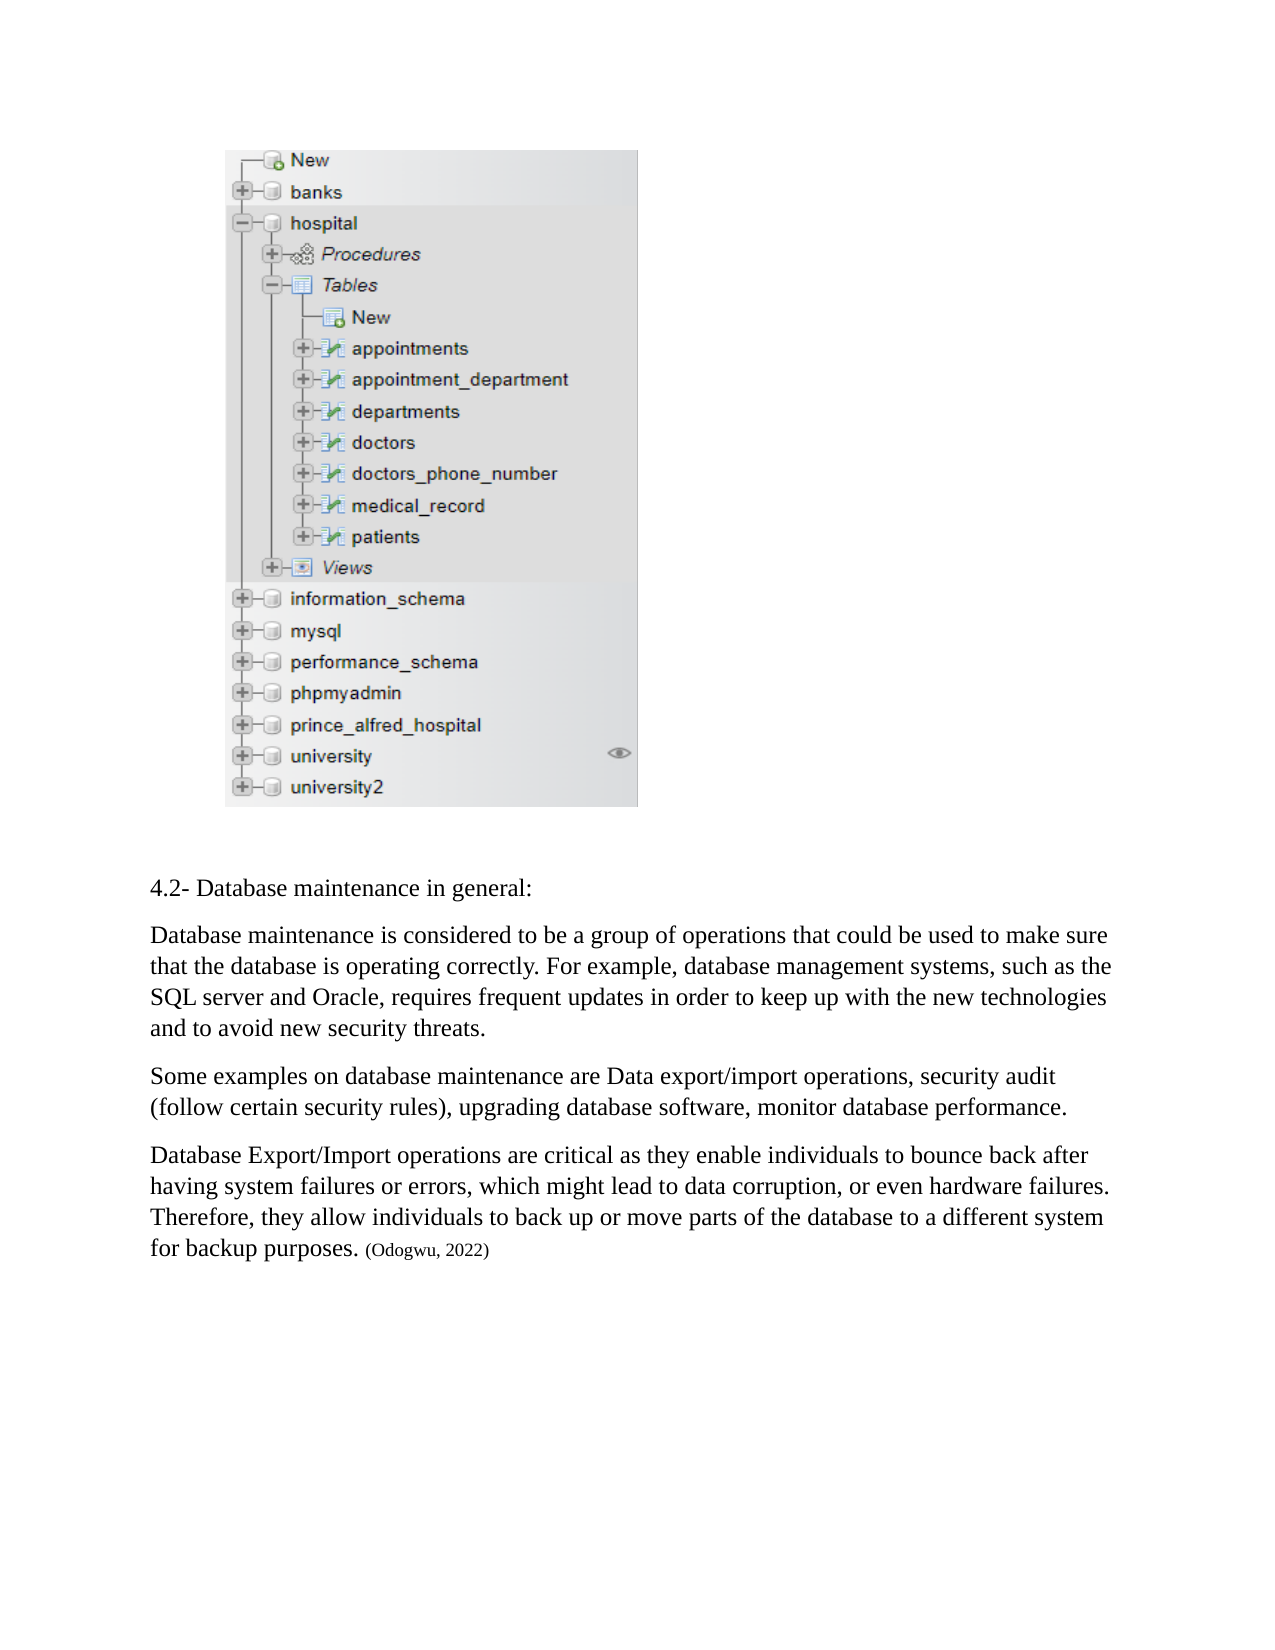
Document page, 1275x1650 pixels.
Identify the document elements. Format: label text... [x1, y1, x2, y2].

text 4.2- Database maintenance in general: [150, 873, 1125, 901]
text Database maintenance is considered to be a group of operations that could be used to make sure that the database is operating correctly. For example, database management systems, such as the SQL server and Oracle, requires frequent updates in order to keep up with the new technologies and to avoid new security threats. [150, 920, 1125, 1042]
text Some examples on database maintenance are Data export/import operations, security audit (follow certain security rules), upgrading database software, monitor database performance. [150, 1061, 1125, 1121]
text Database Export/Import operations are critical as they enable individuals to bounce back after having system failures or errors, which might lead to data corruption, or even hardware failures. Therefore, they allow individuals to back up or move parts of the database to a different system for backup purposes. (Odogwu, 2022) [150, 1140, 1125, 1262]
picture [225, 150, 638, 807]
